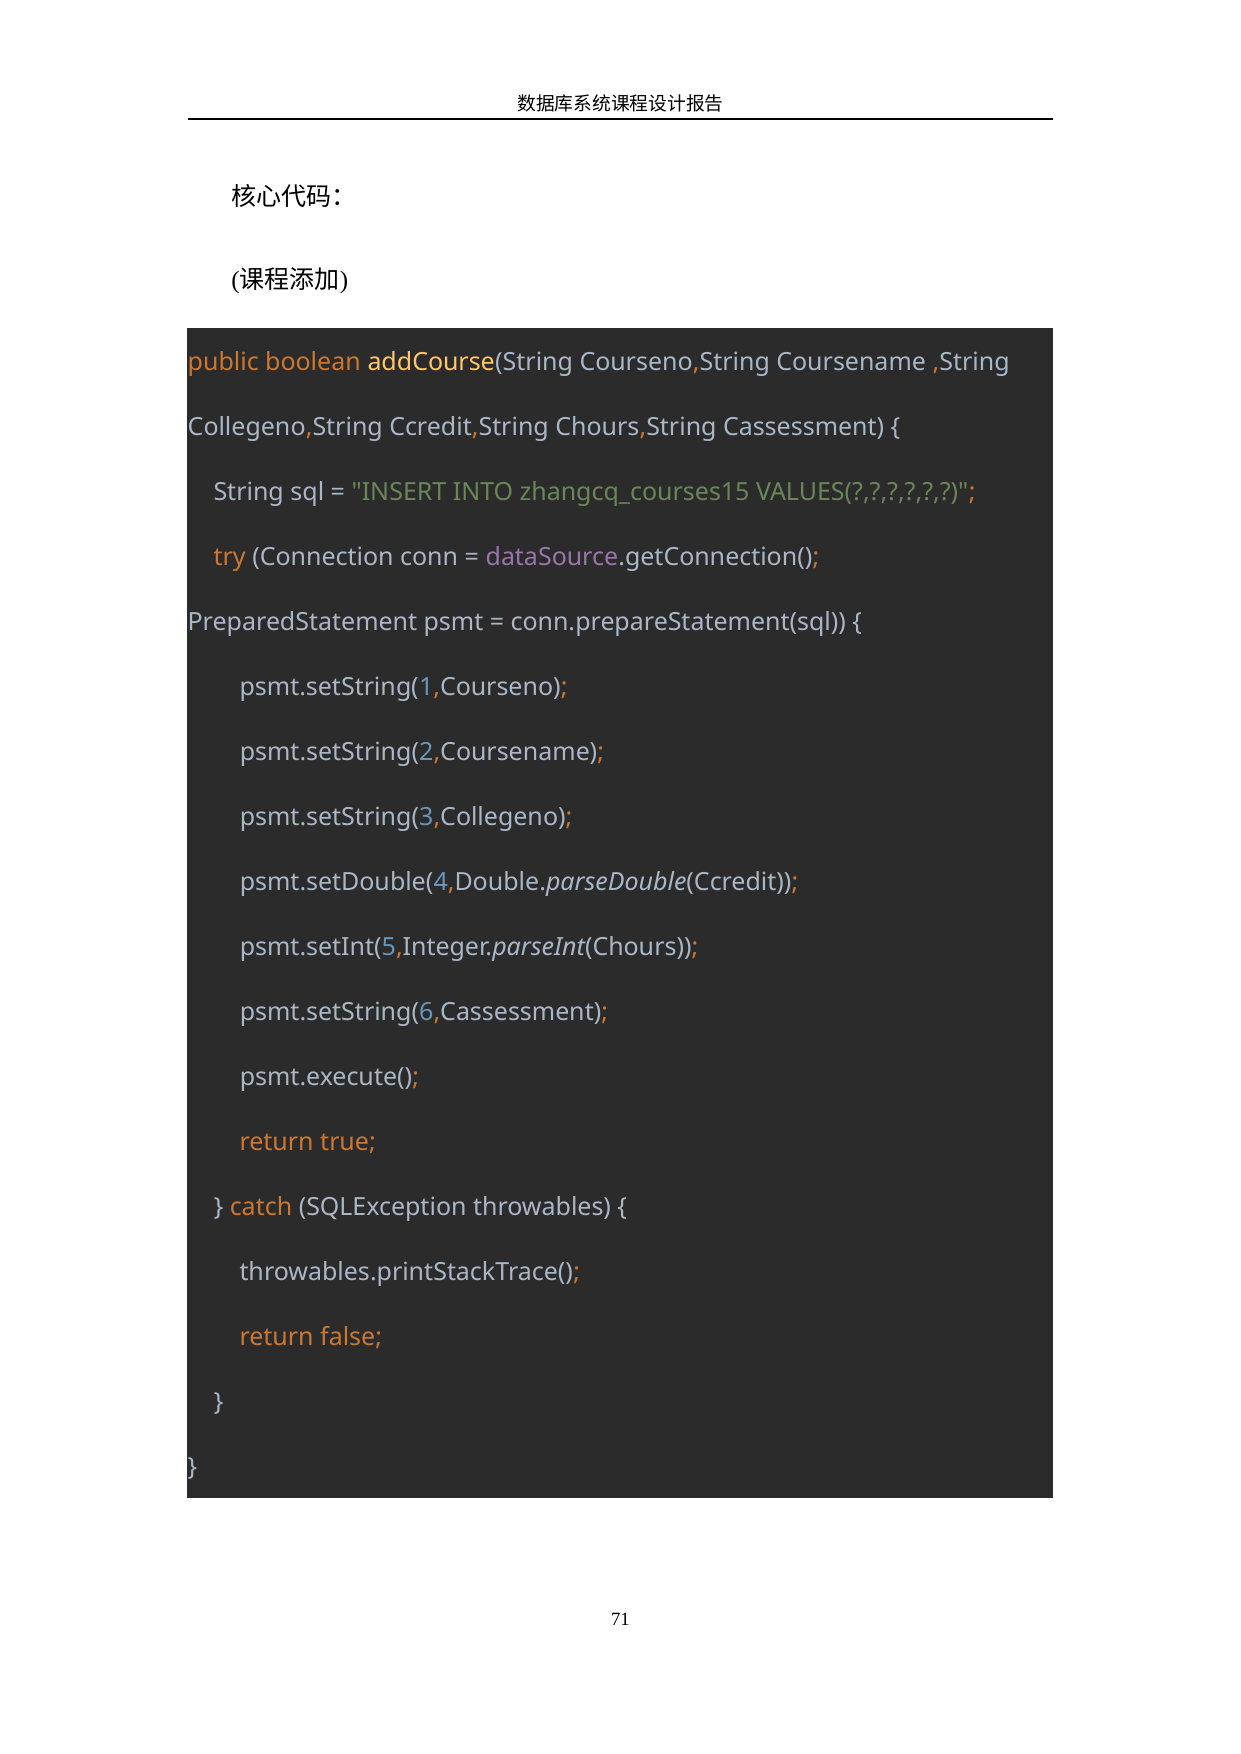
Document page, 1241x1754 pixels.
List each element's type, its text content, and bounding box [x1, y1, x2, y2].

text (课程添加) [187, 245, 1053, 310]
text 核心代码： [187, 162, 1053, 227]
text public boolean addCourse(String Courseno,String Coursename ,String Collegeno,String Ccredit,String Chours,String Cassessment) { String sql = "INSERT INTO zhangcq_courses15 VALUES(?,?,?,?,?,?)"; try (Connection conn = dataSource.getConnection(); PreparedStatement psmt = conn.prepareStatement(sql)) { psmt.setString(1,Courseno); psmt.setString(2,Coursename); psmt.setString(3,Collegeno); psmt.setDouble(4,Double.parseDouble(Ccredit)); psmt.setInt(5,Integer.parseInt(Chours)); psmt.setString(6,Cassessment); psmt.execute(); return true; } catch (SQLException throwables) { throwables.printStackTrace(); return false; } } [187, 328, 1053, 1498]
